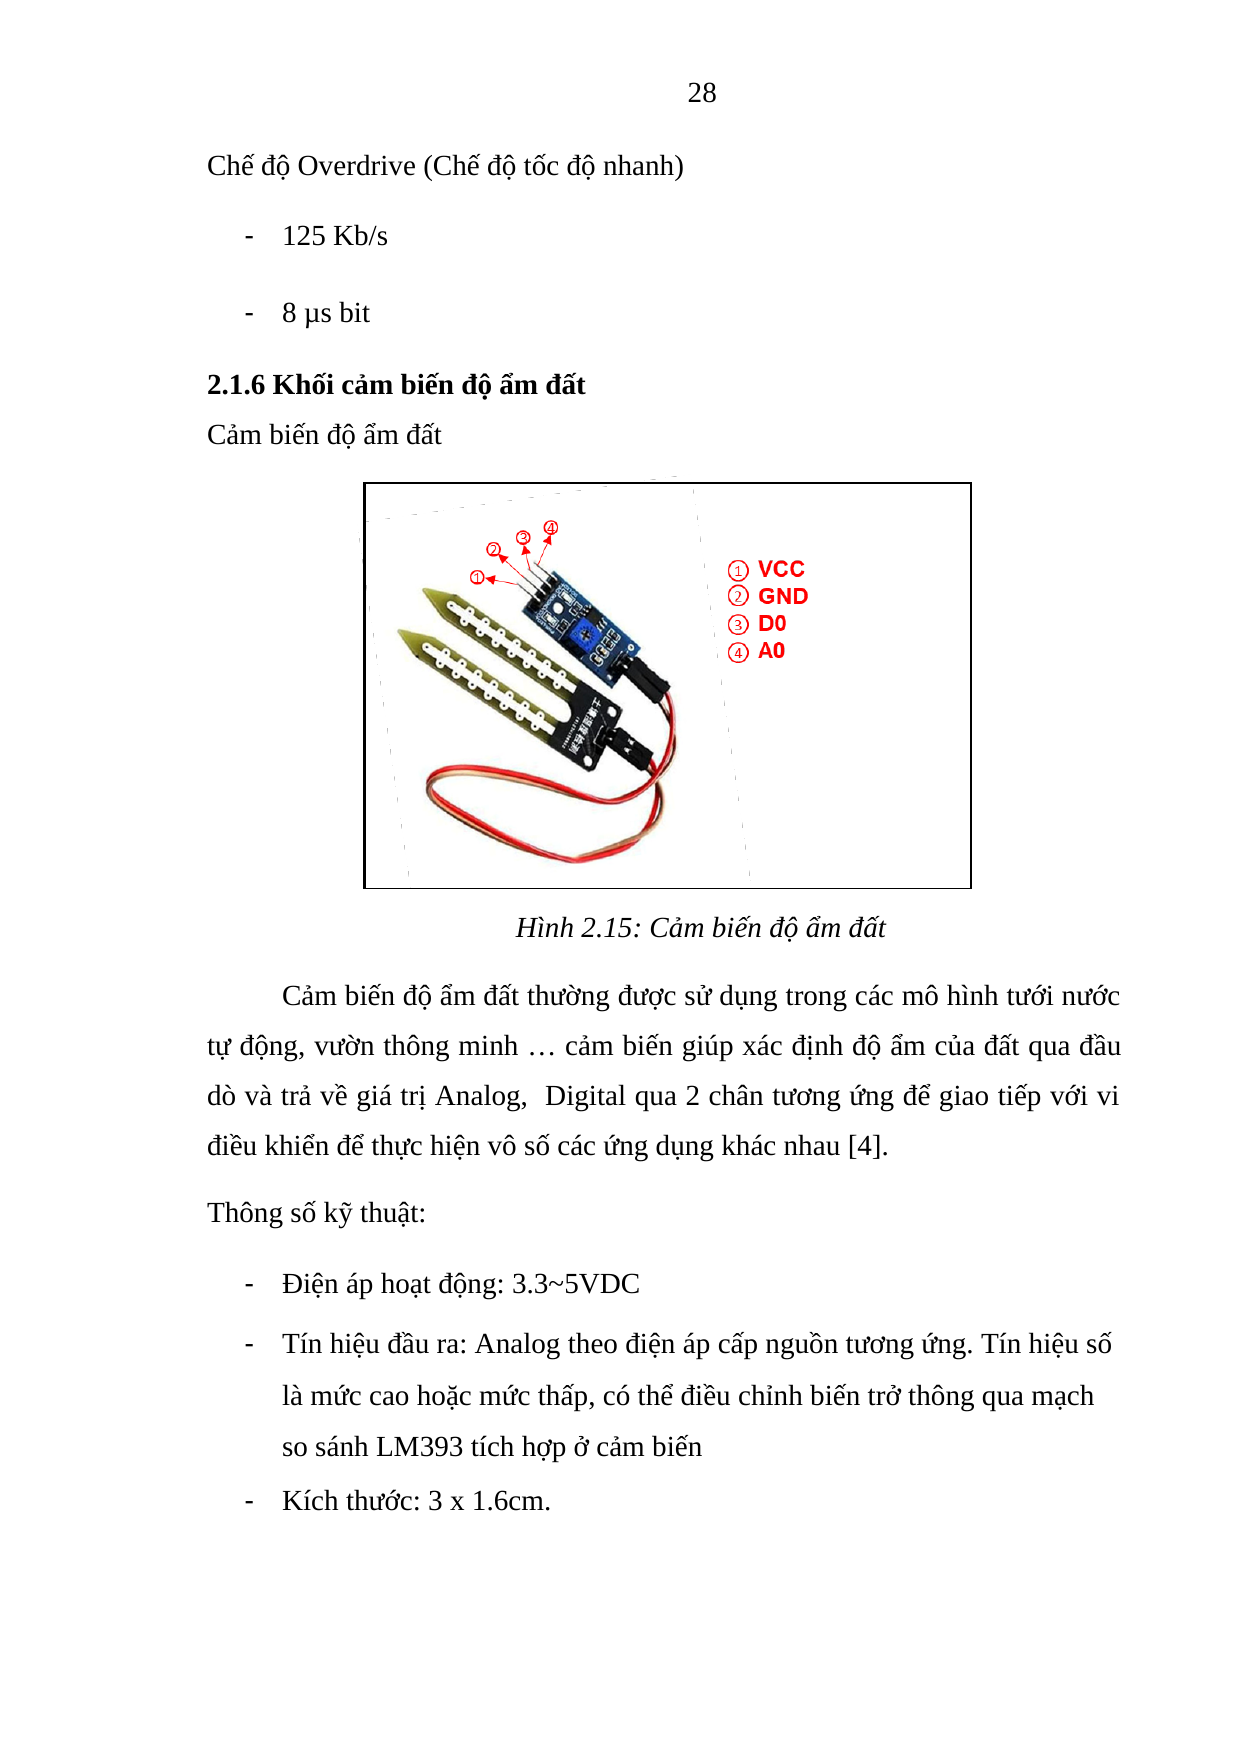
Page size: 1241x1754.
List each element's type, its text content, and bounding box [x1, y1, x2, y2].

subtitle Khối cảm biến độ ẩm đất [207, 367, 1122, 401]
text Thông số kỹ thuật: [207, 1196, 1122, 1229]
list 125 Kb/s [244, 215, 1122, 254]
list Điện áp hoạt động: 3.3~5VDC [244, 1262, 1122, 1302]
text Cảm biến độ ẩm đất [207, 417, 1122, 451]
text Chế độ Overdrive (Chế độ tốc độ nhanh) [207, 148, 1122, 181]
picture [357, 473, 972, 889]
list Kích thước: 3 x 1.6cm. [244, 1479, 1122, 1519]
list 8 µs bit [244, 291, 1122, 331]
list Tín hiệu đầu ra: Analog theo điện áp cấp nguồn tương ứng. Tín hiệu số là mức cao hoặc mức thấp, có thể điều chỉnh biến trở thông qua mạch so sánh LM393 tích hợp ở cảm biến [244, 1322, 1122, 1462]
